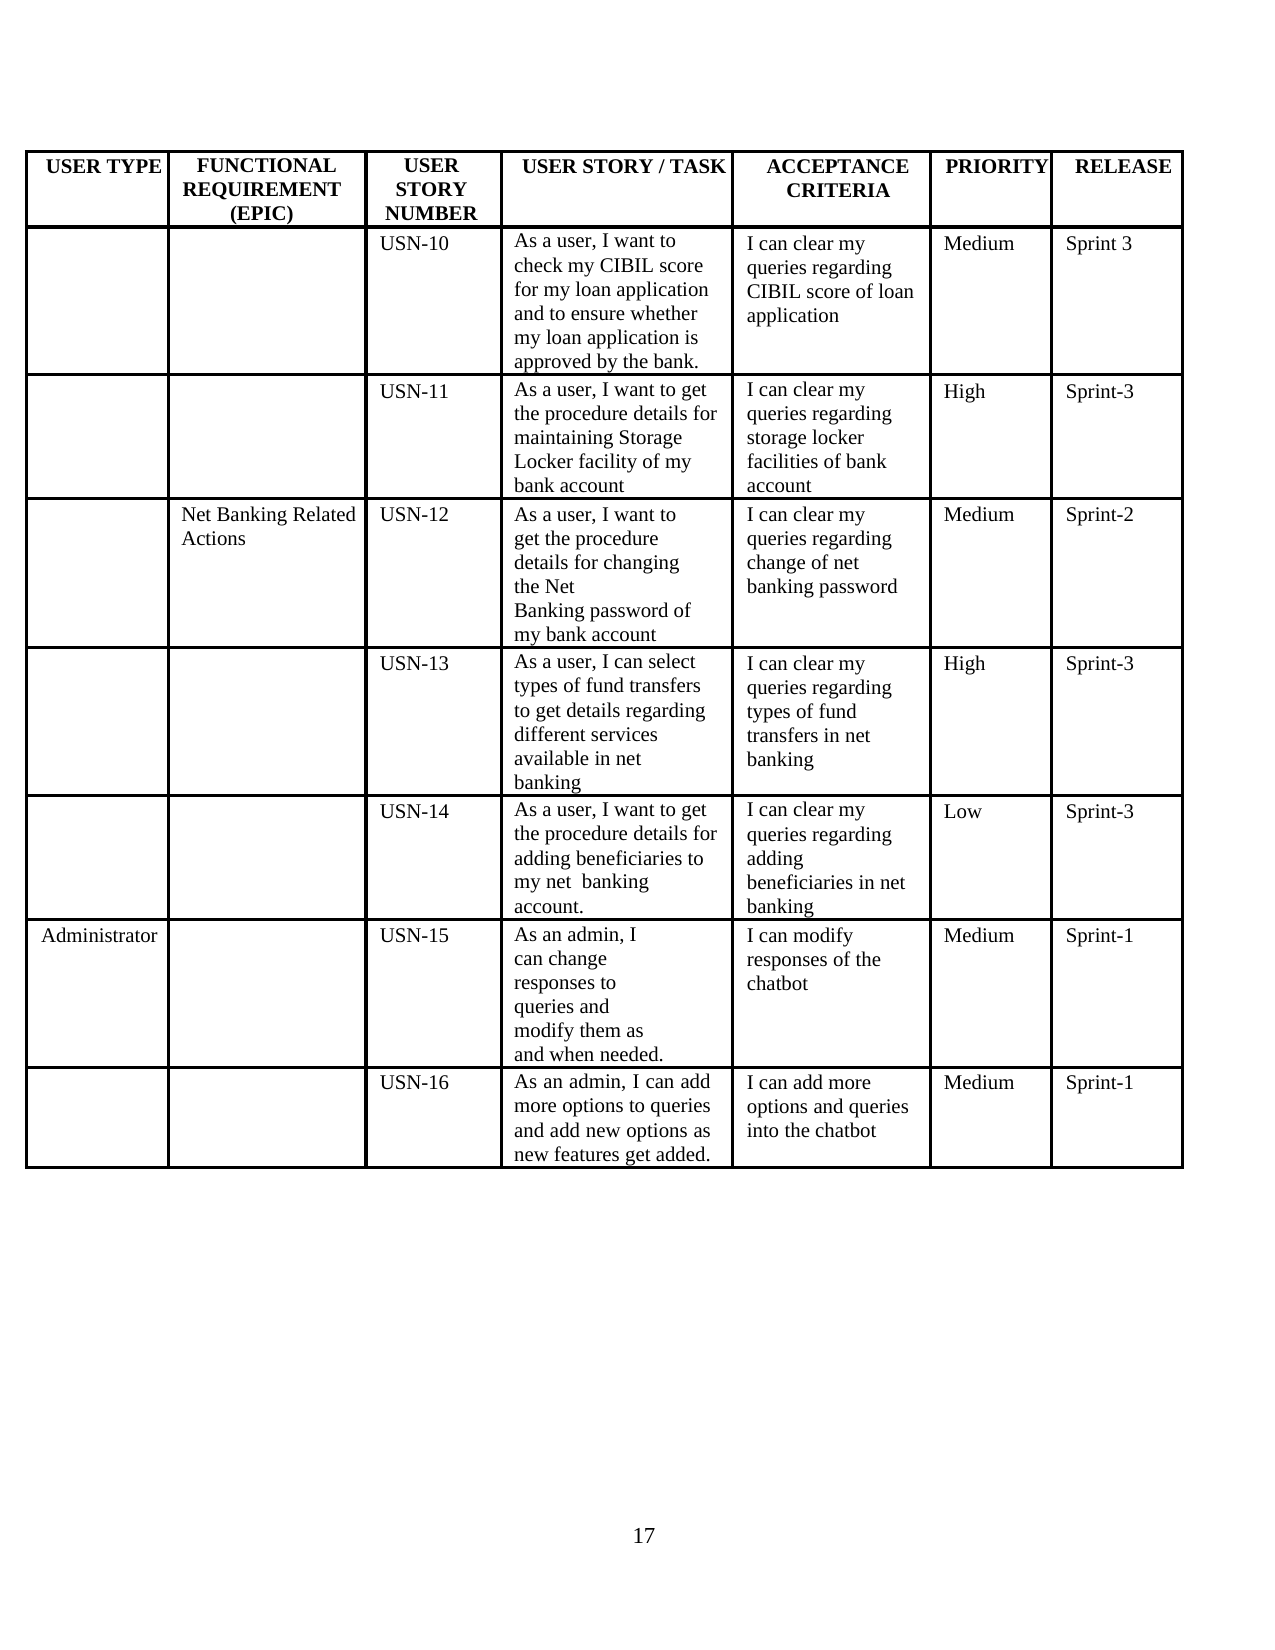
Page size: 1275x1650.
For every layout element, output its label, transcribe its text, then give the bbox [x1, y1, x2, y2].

table_cell Administrator [28, 921, 167, 1066]
table_cell Sprint 3 [1053, 229, 1181, 373]
table_cell Sprint-2 [1053, 500, 1181, 646]
table_cell Sprint-3 [1053, 797, 1181, 918]
table_cell USN-12 [368, 500, 500, 646]
table_cell Net Banking Related Actions [170, 500, 364, 646]
table_cell [28, 797, 167, 918]
table_header ACCEPTANCE CRITERIA [734, 153, 929, 225]
table_cell [28, 649, 167, 794]
table_cell High [932, 649, 1050, 794]
table_cell USN-13 [368, 649, 500, 794]
table_cell Low [932, 797, 1050, 918]
table_cell USN-11 [368, 376, 500, 497]
table_header USER STORY NUMBER [368, 153, 500, 225]
table_cell Sprint-1 [1053, 1069, 1181, 1166]
table_cell Medium [932, 921, 1050, 1066]
table_cell As a user, I want to get the procedure details for adding beneficiaries to my net banking account. [503, 797, 731, 918]
table_cell As a user, I want to get the procedure details for changing the Net Banking password of my bank account [503, 500, 731, 646]
table_cell [28, 376, 167, 497]
table_cell Medium [932, 229, 1050, 373]
table_cell [170, 649, 364, 794]
table_cell [170, 921, 364, 1066]
table_cell [170, 229, 364, 373]
table_cell I can add more options and queries into the chatbot [734, 1069, 929, 1166]
table_cell As a user, I can select types of fund transfers to get details regarding different services available in net banking [503, 649, 731, 794]
table_cell As an admin, I can change responses to queries and modify them as and when needed. [503, 921, 731, 1066]
table_cell [170, 1069, 364, 1166]
table_cell [170, 797, 364, 918]
table_cell Medium [932, 1069, 1050, 1166]
table_cell [28, 229, 167, 373]
table_cell As a user, I want to check my CIBIL score for my loan application and to ensure whether my loan application is approved by the bank. [503, 229, 731, 373]
table_header RELEASE [1053, 153, 1181, 225]
table_header PRIORITY [932, 153, 1050, 225]
table_cell USN-14 [368, 797, 500, 918]
table_cell [170, 376, 364, 497]
table_cell USN-15 [368, 921, 500, 1066]
table_cell I can modify responses of the chatbot [734, 921, 929, 1066]
table_header FUNCTIONAL REQUIREMENT (EPIC) [170, 153, 364, 225]
table_cell I can clear my queries regarding adding beneficiaries in net banking [734, 797, 929, 918]
table_cell High [932, 376, 1050, 497]
table_cell Sprint-3 [1053, 376, 1181, 497]
table_cell USN-10 [368, 229, 500, 373]
table_cell USN-16 [368, 1069, 500, 1166]
table_cell [28, 500, 167, 646]
table_cell I can clear my queries regarding change of net banking password [734, 500, 929, 646]
table_cell I can clear my queries regarding CIBIL score of loan application [734, 229, 929, 373]
table_header USER TYPE [28, 153, 167, 225]
table_cell I can clear my queries regarding storage locker facilities of bank account [734, 376, 929, 497]
table_cell As an admin, I can add more options to queries and add new options as new features get added. [503, 1069, 731, 1166]
table_cell Medium [932, 500, 1050, 646]
table_cell I can clear my queries regarding types of fund transfers in net banking [734, 649, 929, 794]
table_header USER STORY / TASK [503, 153, 731, 225]
table_cell Sprint-3 [1053, 649, 1181, 794]
table_cell As a user, I want to get the procedure details for maintaining Storage Locker facility of my bank account [503, 376, 731, 497]
table_cell Sprint-1 [1053, 921, 1181, 1066]
table_cell [28, 1069, 167, 1166]
